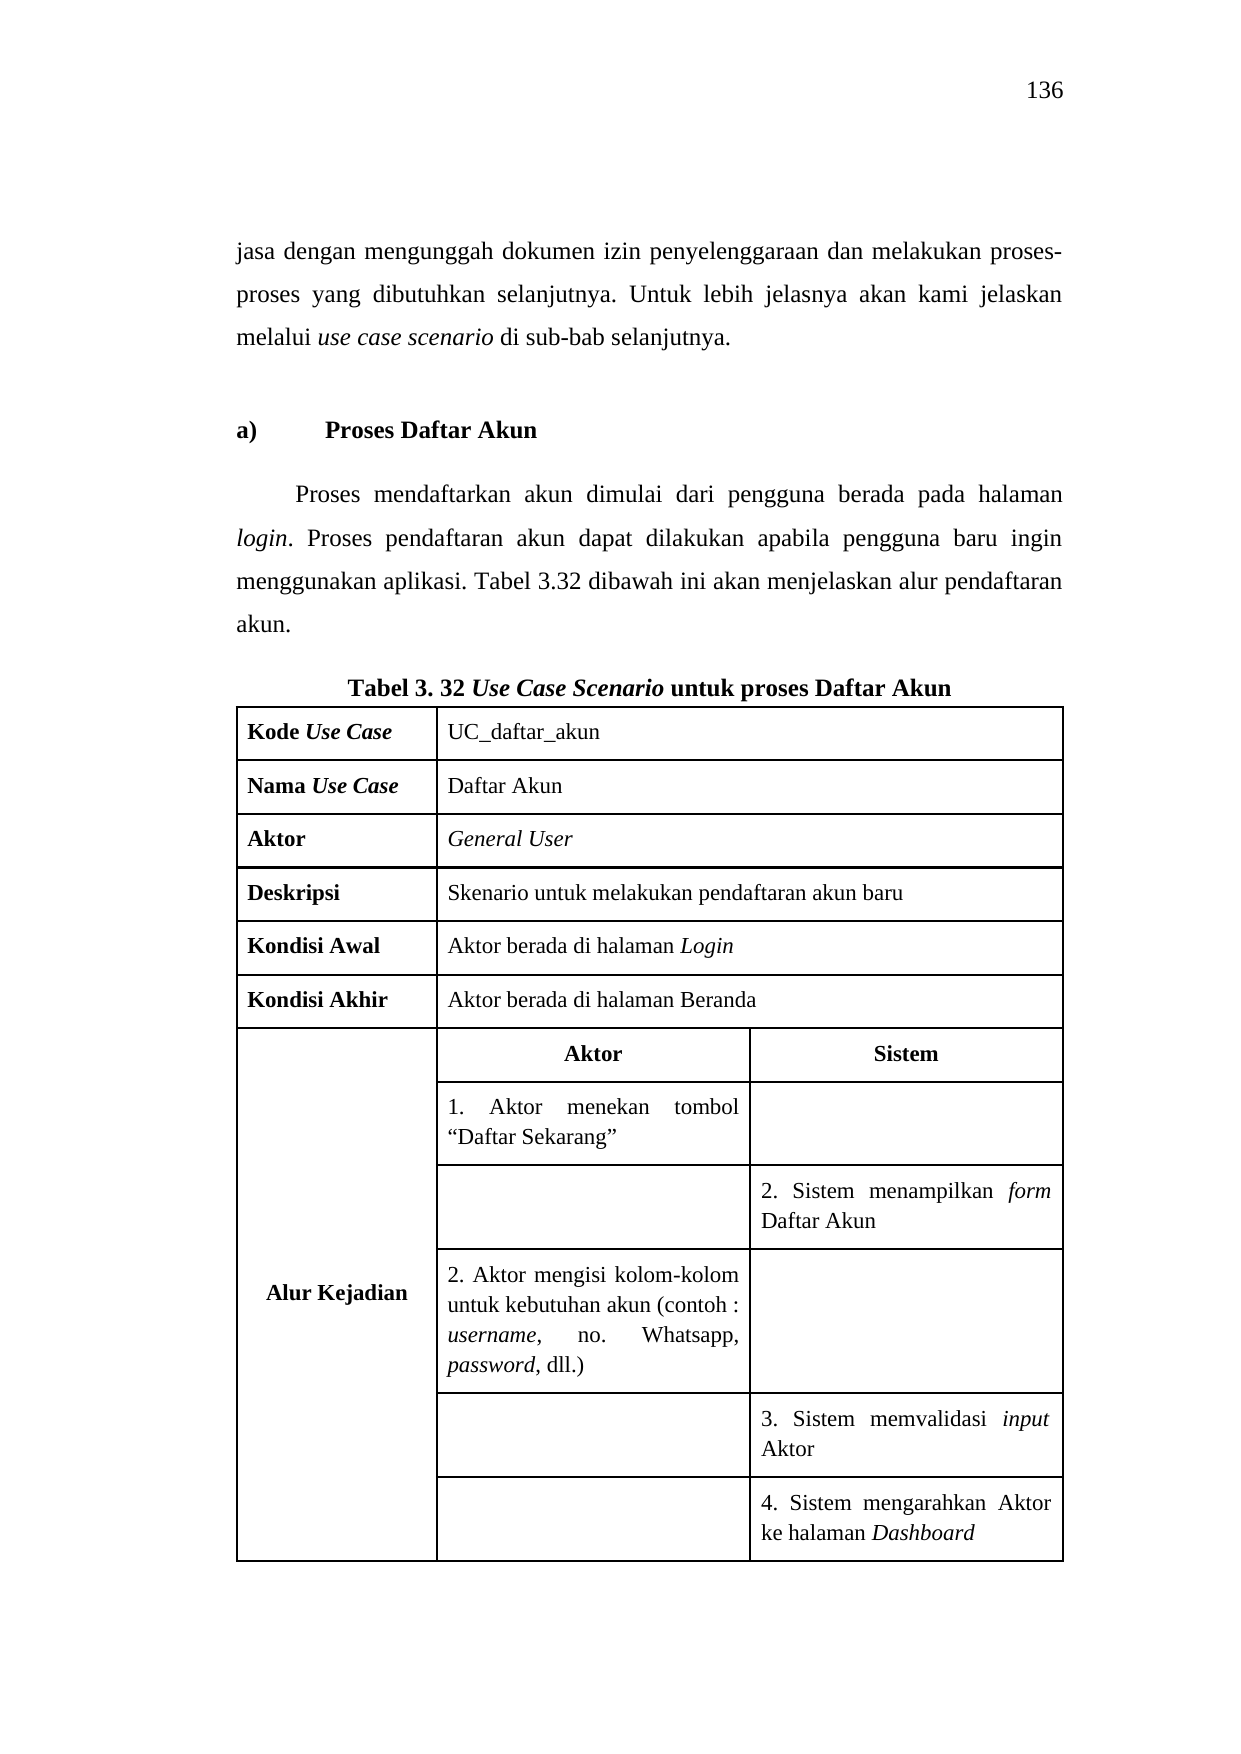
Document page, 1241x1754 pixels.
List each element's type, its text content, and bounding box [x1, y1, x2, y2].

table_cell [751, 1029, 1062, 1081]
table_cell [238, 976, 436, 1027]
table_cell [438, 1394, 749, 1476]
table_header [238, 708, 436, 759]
text Tabel 3. Use Case Scenario untuk proses Daftar Akun [236, 673, 1063, 702]
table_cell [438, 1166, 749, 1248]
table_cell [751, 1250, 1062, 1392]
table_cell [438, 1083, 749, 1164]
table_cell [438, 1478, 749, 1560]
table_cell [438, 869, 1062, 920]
subtitle Proses Daftar Akun [236, 416, 1063, 444]
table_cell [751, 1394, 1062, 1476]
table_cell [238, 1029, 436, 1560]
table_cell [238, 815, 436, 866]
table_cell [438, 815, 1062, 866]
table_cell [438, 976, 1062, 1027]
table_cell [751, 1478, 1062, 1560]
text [236, 236, 1063, 351]
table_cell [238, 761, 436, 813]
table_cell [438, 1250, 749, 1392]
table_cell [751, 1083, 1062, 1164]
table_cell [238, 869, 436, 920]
text Proses mendaftarkan akun dimulai dari pengguna berada pada halaman login. Proses pendaftaran akun dapat dilakukan apabila pengguna baru ingin menggunakan aplikasi. Tabel 3.32 dibawah ini akan menjelaskan alur pendaftaran akun. [236, 479, 1063, 638]
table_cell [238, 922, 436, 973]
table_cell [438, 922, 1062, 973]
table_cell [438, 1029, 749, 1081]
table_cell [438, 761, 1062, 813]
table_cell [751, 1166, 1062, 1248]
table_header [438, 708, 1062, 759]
